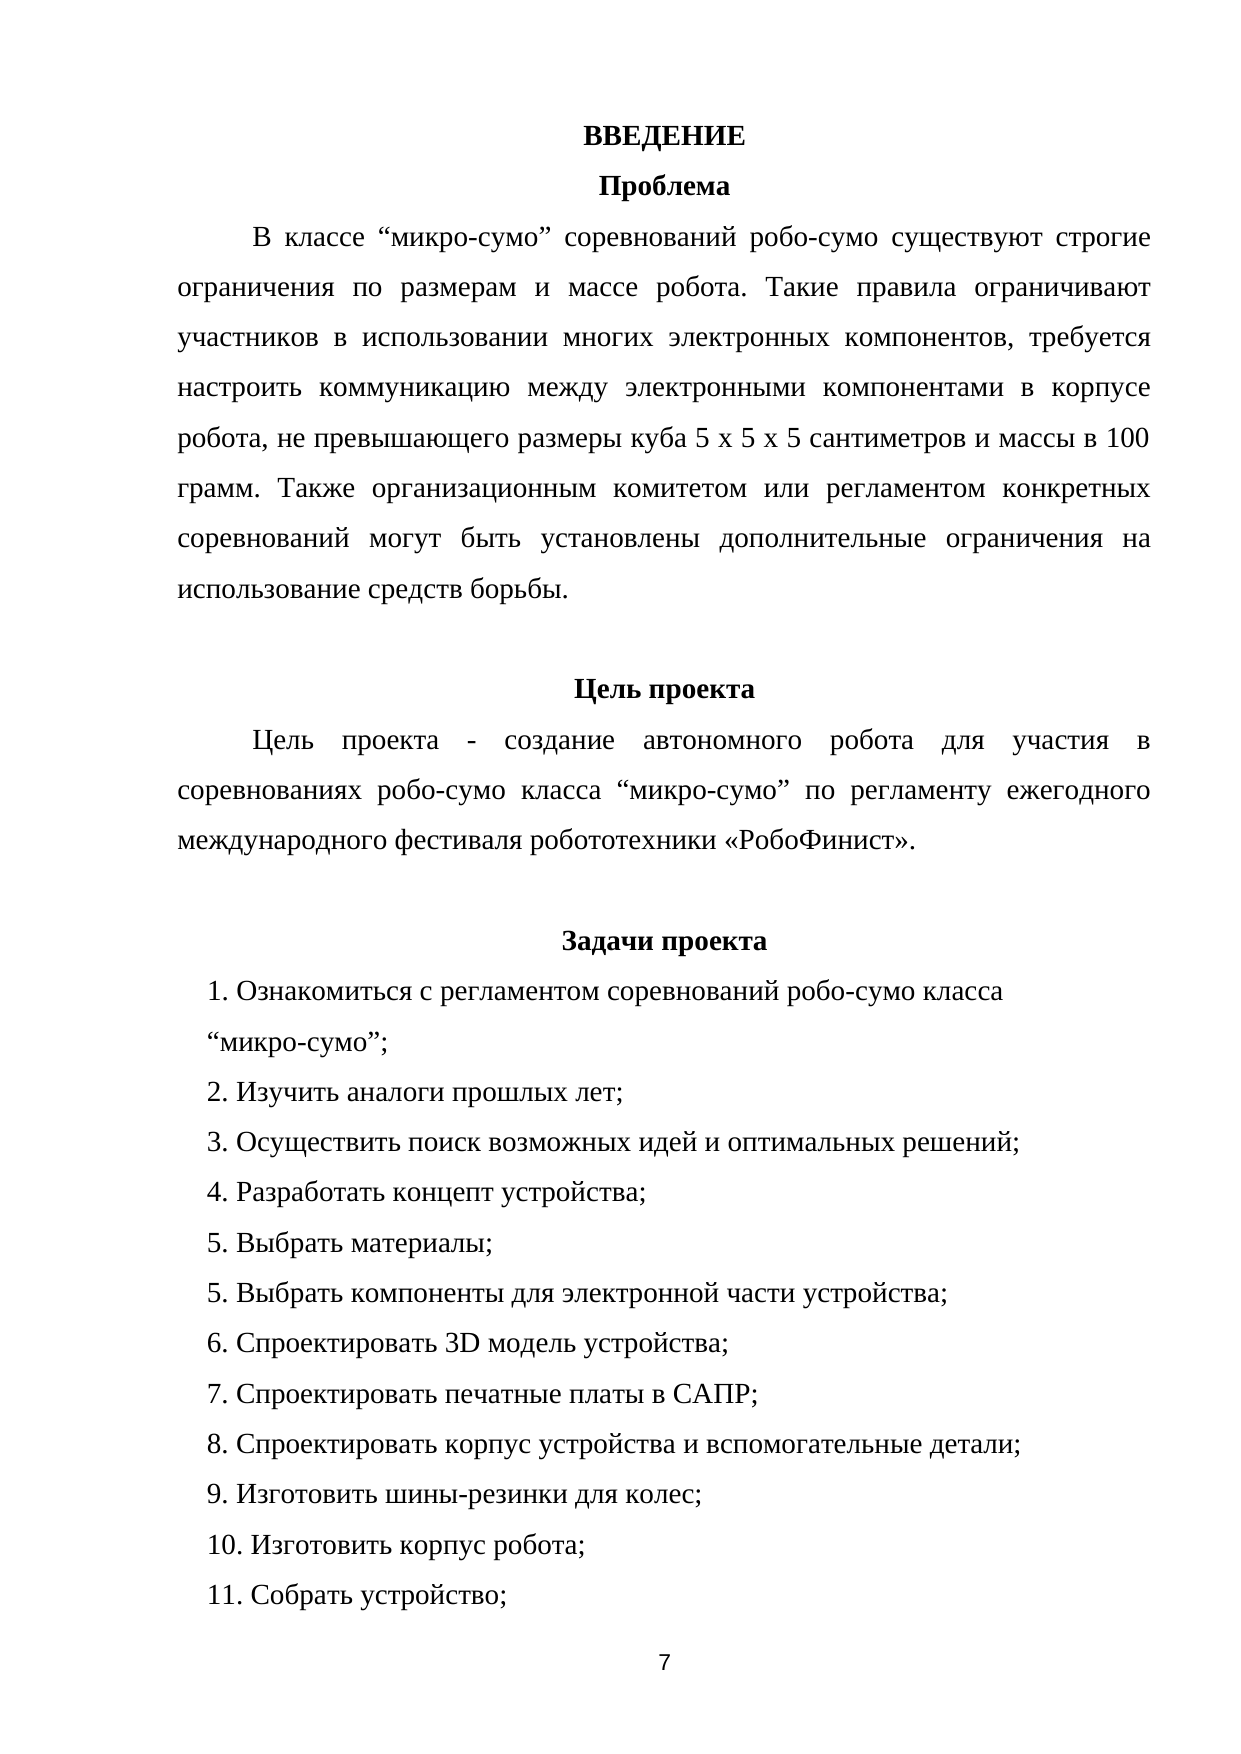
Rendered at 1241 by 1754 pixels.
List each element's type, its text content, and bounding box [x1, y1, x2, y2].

text 7. Спроектировать печатные платы в САПР; [207, 1376, 1152, 1409]
text 5. Выбрать материалы; [177, 1225, 1152, 1258]
text 10. Изготовить корпус робота; [207, 1527, 1152, 1560]
text 3. Осуществить поиск возможных идей и оптимальных решений; [177, 1124, 1152, 1158]
text В классе “микро-сумо” соревнований робо-сумо существуют строгие ограничения по размерам и массе робота. Такие правила ограничивают участников в использовании многих электронных компонентов, требуется настроить коммуникацию между электронными компонентами в корпусе робота, не превышающего размеры куба 5 х 5 х 5 сантиметров и массы в 100 грамм. Также организационным комитетом или регламентом конкретных соревнований могут быть установлены дополнительные ограничения на использование средств борьбы. [177, 219, 1152, 604]
text 5. Выбрать компоненты для электронной части устройства; [177, 1275, 1152, 1309]
text 2. Изучить аналоги прошлых лет; [177, 1074, 1152, 1107]
text Задачи проекта [177, 923, 1152, 957]
text 9. Изготовить шины-резинки для колес; [207, 1476, 1152, 1510]
subtitle ВВЕДЕНИЕ [177, 118, 1152, 152]
text 1. Ознакомиться с регламентом соревнований робо-сумо класса [177, 973, 1151, 1007]
text “микро-сумо”; [177, 1024, 1151, 1057]
text Проблема [177, 168, 1152, 202]
text 6. Спроектировать 3D модель устройства; [207, 1326, 1152, 1359]
text Цель проекта [177, 671, 1152, 705]
text 8. Спроектировать корпус устройства и вспомогательные детали; [207, 1426, 1152, 1460]
text 11. Собрать устройство; [177, 1577, 1152, 1611]
text 4. Разработать концепт устройства; [177, 1174, 1152, 1208]
text Цель проекта - создание автономного робота для участия в соревнованиях робо-сумо класса “микро-сумо” по регламенту ежегодного международного фестиваля робототехники «РобоФинист». [177, 722, 1152, 856]
